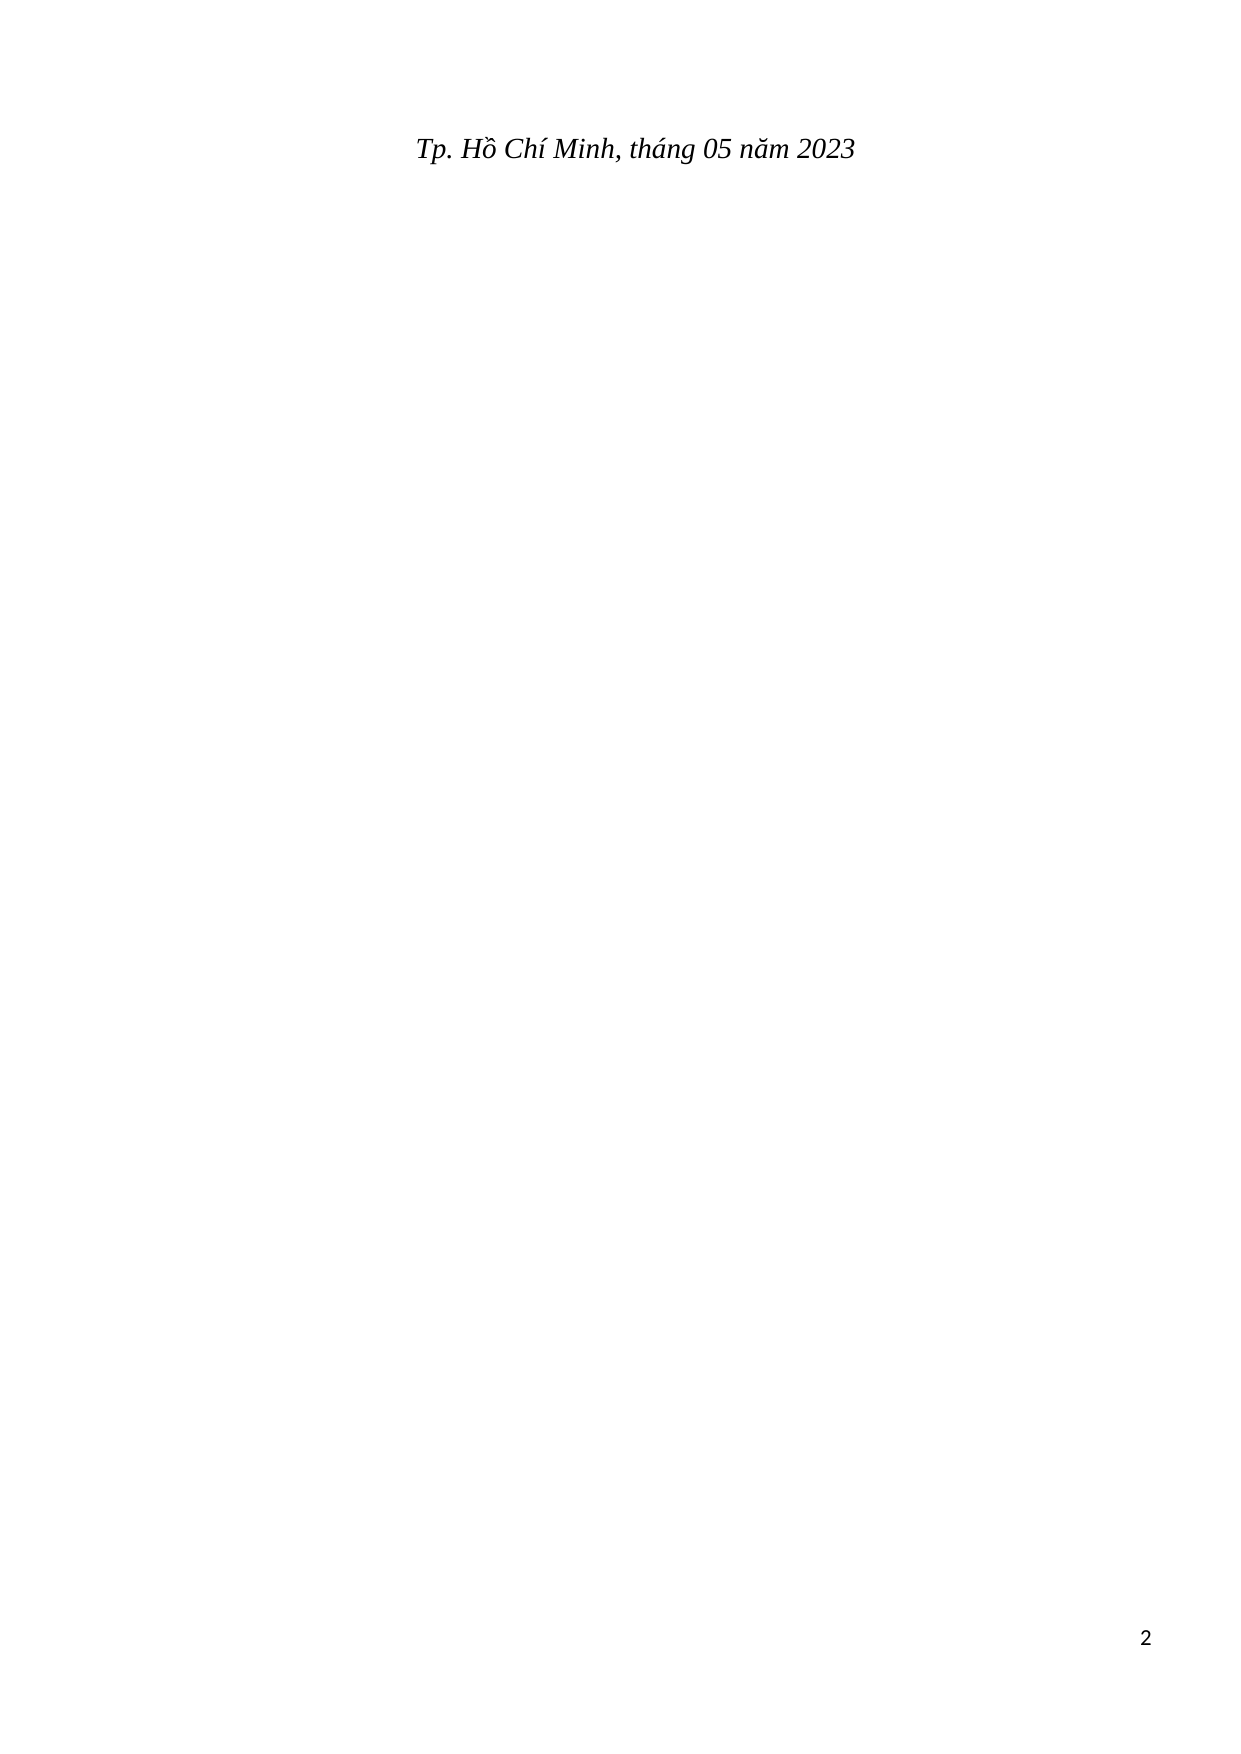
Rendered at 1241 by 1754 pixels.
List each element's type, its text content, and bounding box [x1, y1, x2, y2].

text Tp. Hồ Chí Minh, tháng 05 năm 2023 [122, 131, 1152, 164]
